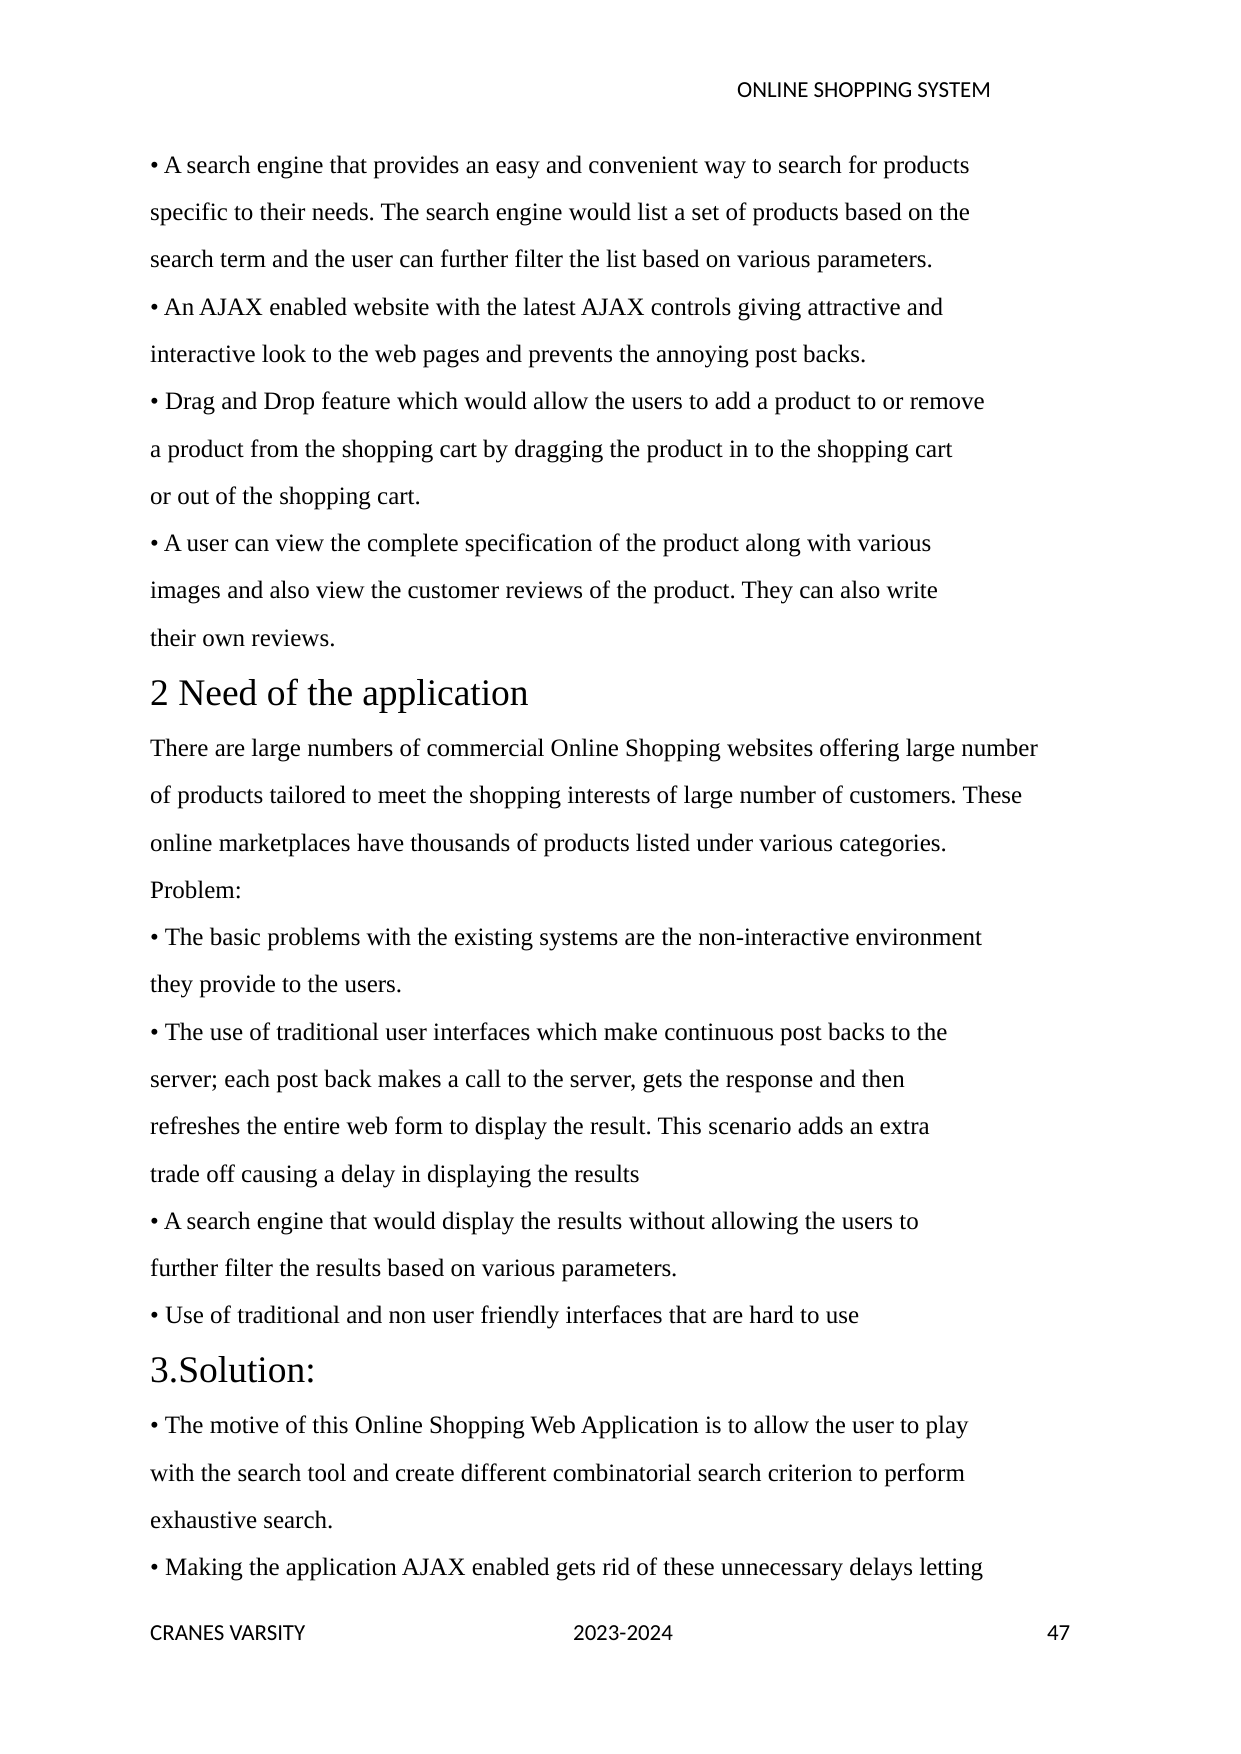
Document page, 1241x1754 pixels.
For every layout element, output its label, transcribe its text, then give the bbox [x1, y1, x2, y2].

text with the search tool and create different combinatorial search criterion to perform [150, 1458, 1098, 1487]
text • The motive of this Online Shopping Web Application is to allow the user to play [150, 1411, 1098, 1439]
text online marketplaces have thousands of products listed under various categories. [150, 828, 1098, 856]
text • The use of traditional user interfaces which make continuous post backs to the [150, 1017, 1098, 1046]
text they provide to the users. [150, 969, 1098, 998]
text specific to their needs. The search engine would list a set of products based on the [150, 197, 1098, 226]
text trade off causing a delay in displaying the results [150, 1159, 1098, 1187]
text • Making the application AJAX enabled gets rid of these unnecessary delays letting [150, 1552, 1098, 1581]
text a product from the shopping cart by dragging the product in to the shopping cart [150, 434, 1098, 462]
text of products tailored to meet the shopping interests of large number of customers. These [150, 780, 1098, 809]
text images and also view the customer reviews of the product. They can also write [150, 576, 1098, 604]
text search term and the user can further filter the list based on various parameters. [150, 244, 1098, 273]
text further filter the results based on various parameters. [150, 1253, 1098, 1282]
text 3.Solution: [150, 1348, 1098, 1391]
text exhaustive search. [150, 1505, 1098, 1534]
text or out of the shopping cart. [150, 481, 1098, 510]
text • Use of traditional and non user friendly interfaces that are hard to use [150, 1301, 1098, 1329]
text Problem: [150, 875, 1098, 904]
text server; each post back makes a call to the server, gets the response and then [150, 1064, 1098, 1093]
text their own reviews. [150, 623, 1098, 652]
text • A search engine that would display the results without allowing the users to [150, 1206, 1098, 1235]
text 2 Need of the application [150, 670, 1098, 713]
text • An AJAX enabled website with the latest AJAX controls giving attractive and [150, 292, 1098, 321]
text • A search engine that provides an easy and convenient way to search for products [150, 150, 1098, 179]
text refreshes the entire web form to display the result. This scenario adds an extra [150, 1111, 1098, 1140]
text interactive look to the web pages and prevents the annoying post backs. [150, 339, 1098, 368]
text There are large numbers of commercial Online Shopping websites offering large number [150, 733, 1098, 762]
text • A user can view the complete specification of the product along with various [150, 528, 1098, 557]
text • Drag and Drop feature which would allow the users to add a product to or remove [150, 386, 1098, 415]
text • The basic problems with the existing systems are the non-interactive environment [150, 922, 1098, 951]
